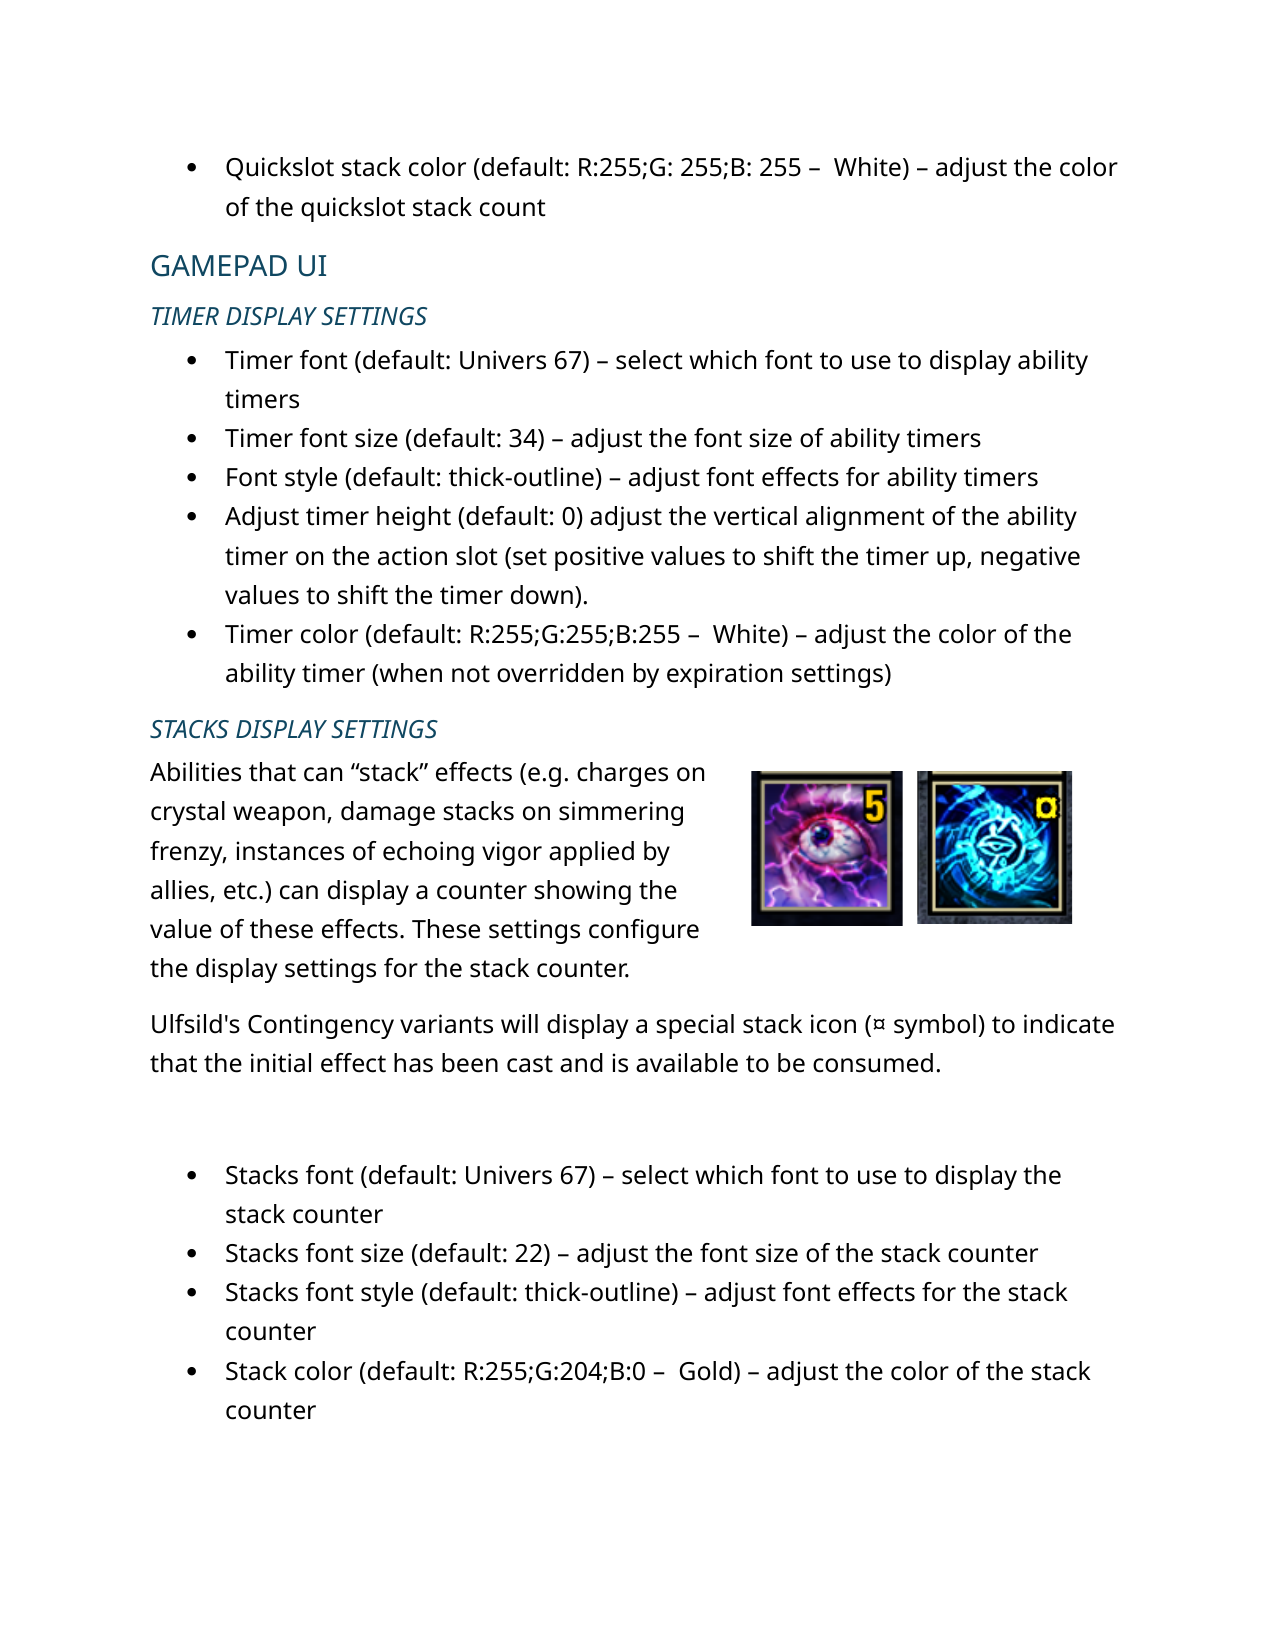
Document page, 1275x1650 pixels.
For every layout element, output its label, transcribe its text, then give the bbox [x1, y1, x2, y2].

text Abilities that can “stack” effects (e.g. charges on crystal weapon, damage stacks on simmering frenzy, instances of echoing vigor applied by allies, etc.) can display a counter showing the value of these effects. These settings configure the display settings for the stack counter. [150, 755, 1125, 985]
list Quickslot stack color (default: R:255;G: 255;B: 255 – White) – adjust the color of the quickslot stack count [187, 150, 1125, 223]
subtitle TIMER DISPLAY SETTINGS [150, 299, 1125, 333]
list Stacks font size (default: 22) – adjust the font size of the stack counter [187, 1236, 1125, 1270]
list Stacks font style (default: thick-outline) – adjust font effects for the stack counter [187, 1275, 1125, 1348]
list Stack color (default: R:255;G:204;B:0 – Gold) – adjust the color of the stack counter [187, 1353, 1125, 1426]
list Adjust timer height (default: 0) adjust the vertical alignment of the ability timer on the action slot (set positive values to shift the timer up, negative values to shift the timer down). [187, 499, 1125, 611]
list Timer font size (default: 34) – adjust the font size of ability timers [187, 421, 1125, 455]
text Ulfsild's Contingency variants will display a special stack icon (¤ symbol) to indicate that the initial effect has been cast and is available to be consumed. [150, 1006, 1125, 1080]
list Timer color (default: R:255;G:255;B:255 – White) – adjust the color of the ability timer (when not overridden by expiration settings) [187, 616, 1125, 690]
picture [917, 771, 1073, 924]
list Stacks font (default: Univers 67) – select which font to use to display the stack counter [187, 1157, 1125, 1231]
list Font style (default: thick-outline) – adjust font effects for ability timers [187, 460, 1125, 494]
subtitle GAMEPAD UI [150, 245, 1125, 285]
subtitle STACKS DISPLAY SETTINGS [150, 711, 1125, 746]
list Timer font (default: Univers 67) – select which font to use to display ability timers [187, 342, 1125, 416]
picture [751, 771, 903, 926]
